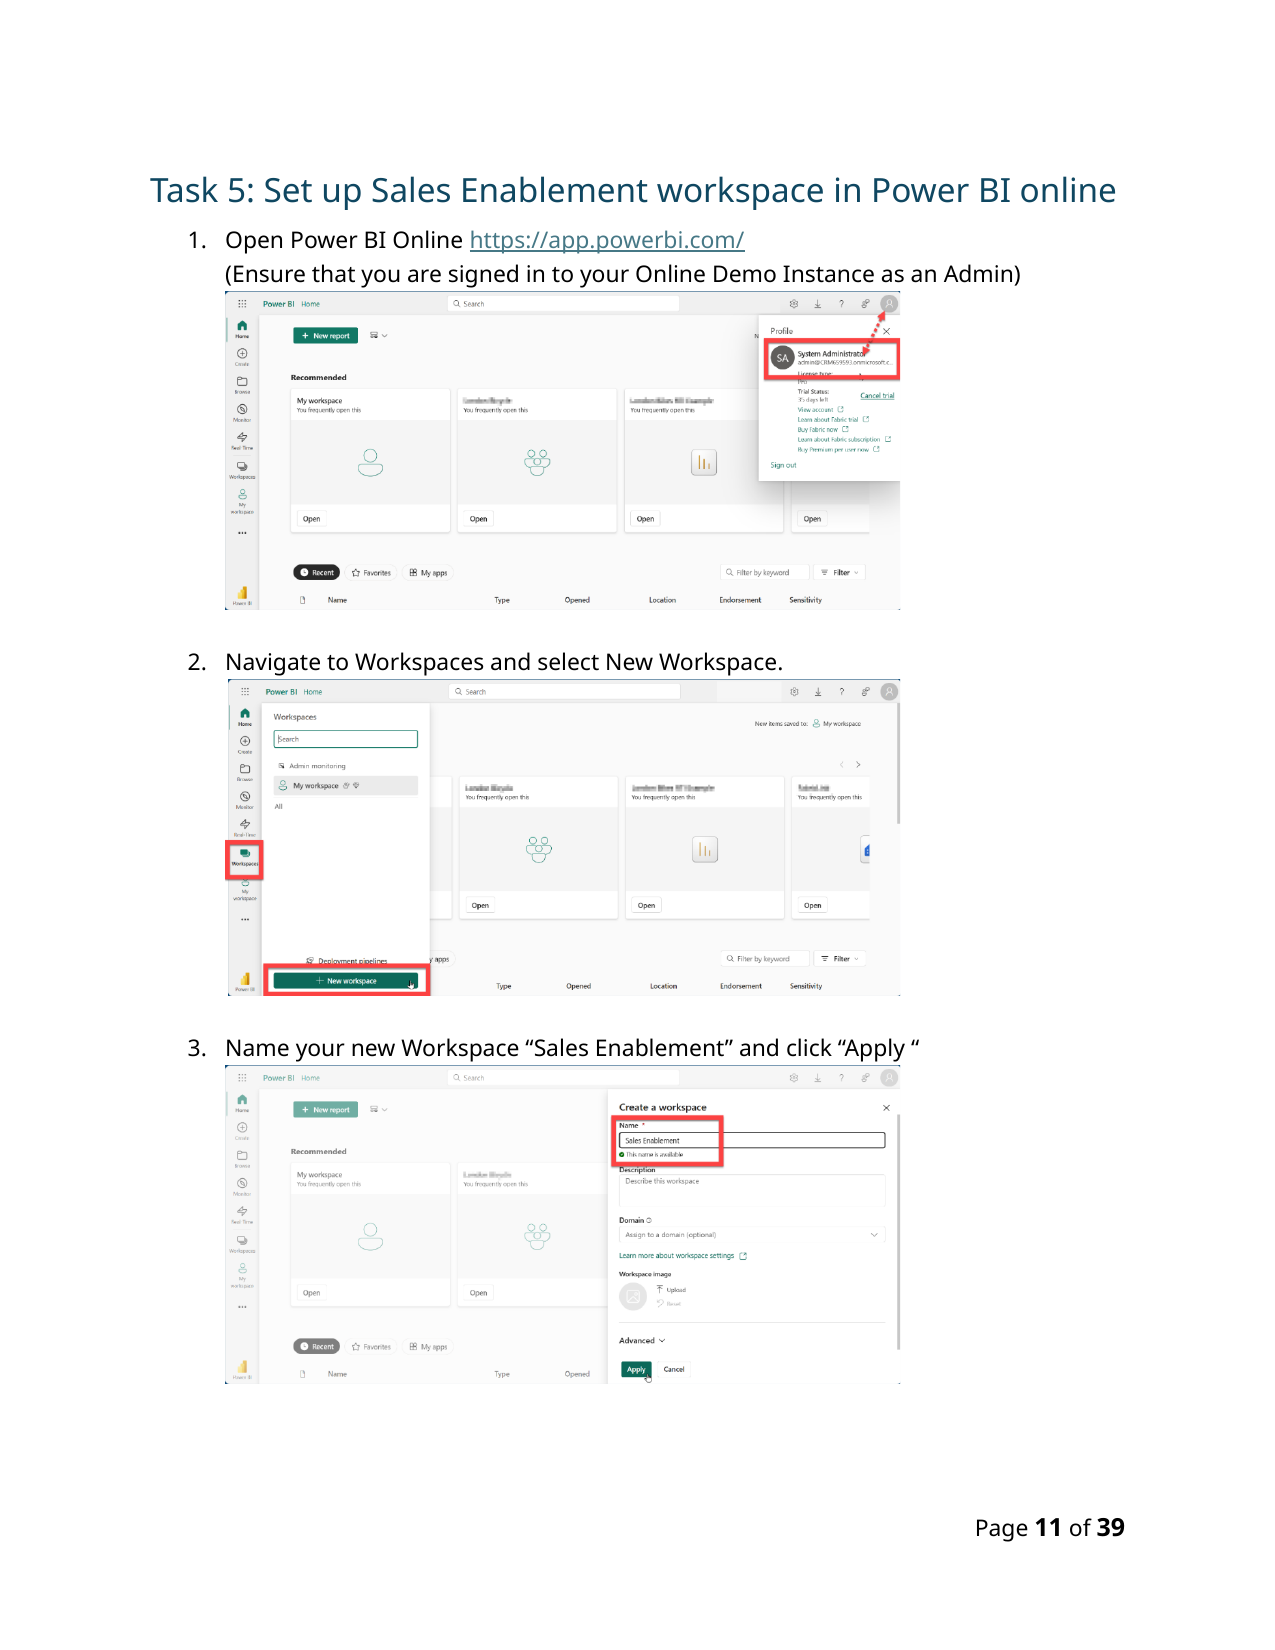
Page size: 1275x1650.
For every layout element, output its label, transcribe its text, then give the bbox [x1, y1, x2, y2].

picture [225, 1065, 901, 1384]
subtitle Task 5: Set up Sales Enablement workspace in Power BI online [150, 167, 1125, 212]
picture [225, 679, 901, 996]
picture [225, 291, 901, 610]
